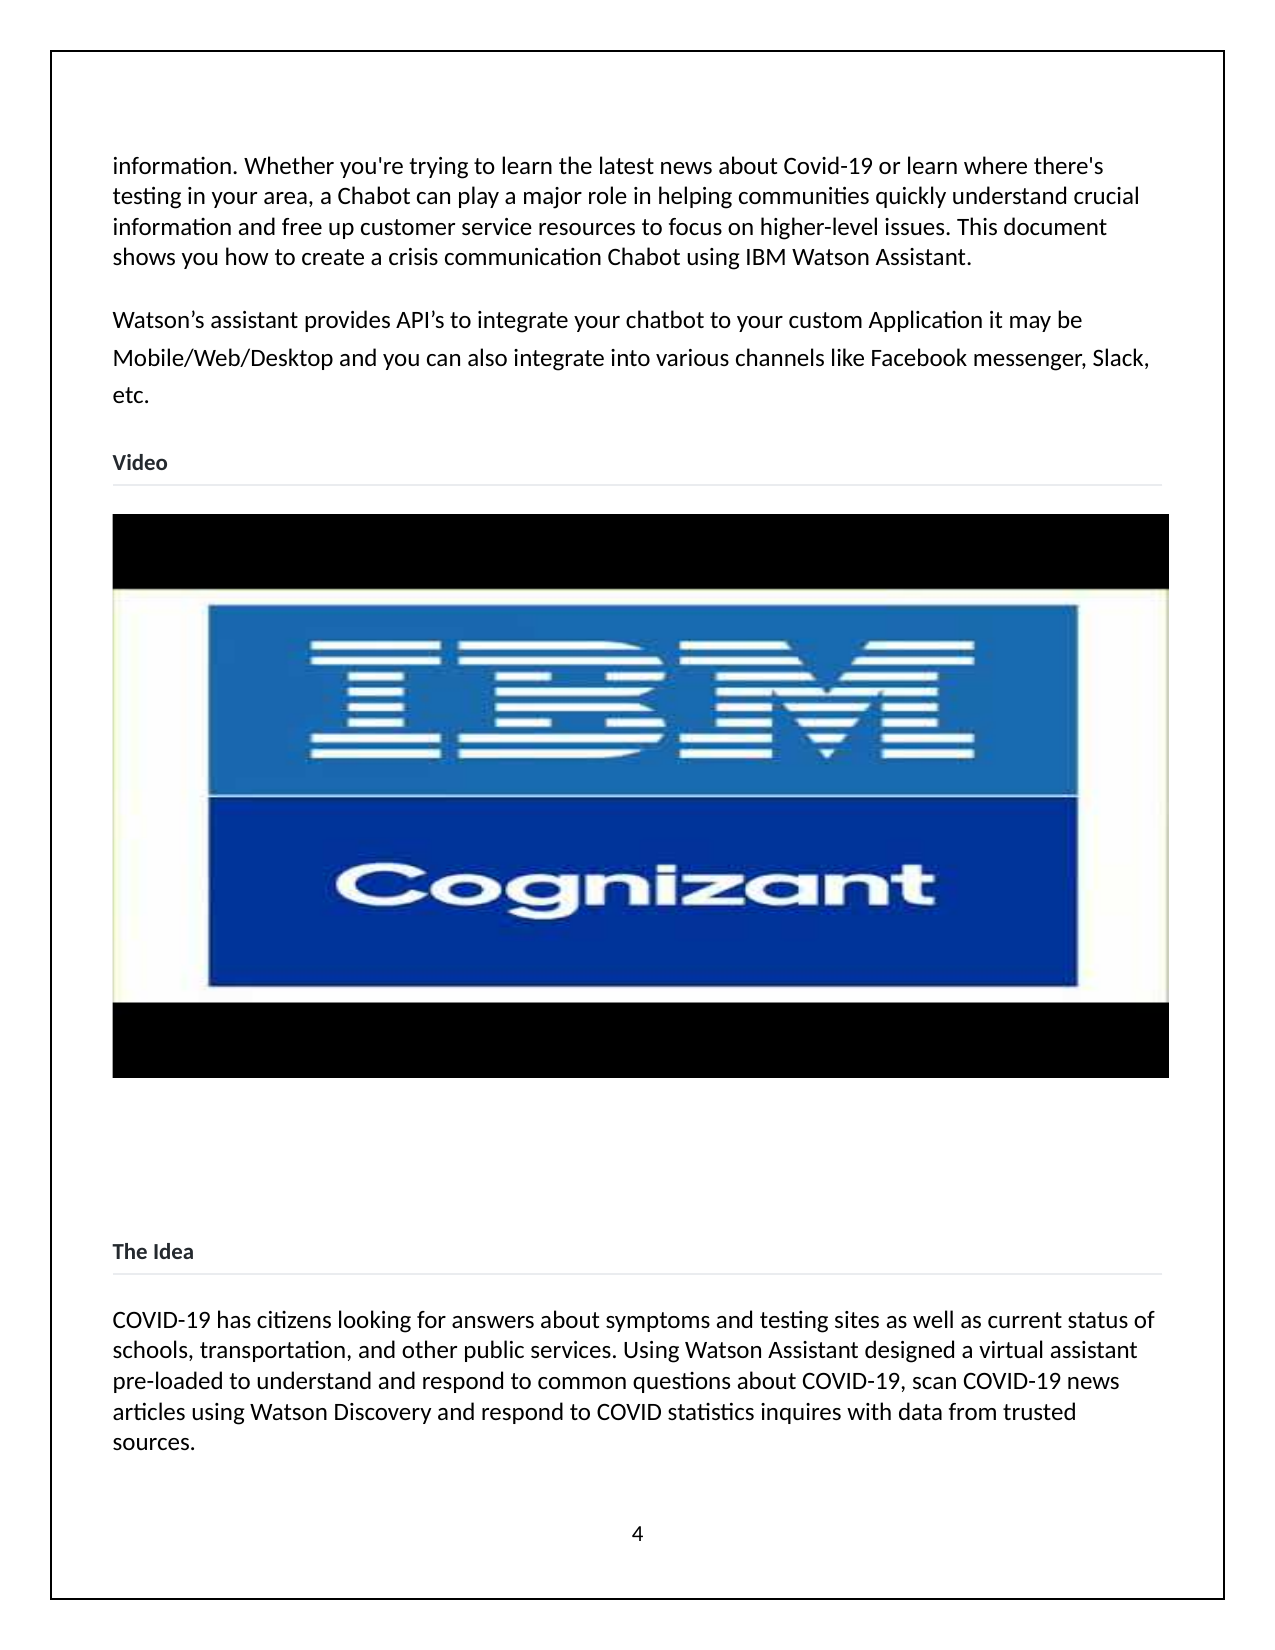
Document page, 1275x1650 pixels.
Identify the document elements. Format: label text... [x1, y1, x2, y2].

subtitle The Idea [112, 1237, 1162, 1275]
text Watson’s assistant provides API’s to integrate your chatbot to your custom Application it may be Mobile/Web/Desktop and you can also integrate into various channels like Facebook messenger, Slack, etc. [112, 297, 1162, 410]
text COVID-19 has citizens looking for answers about symptoms and testing sites as well as current status of schools, transportation, and other public services. Using Watson Assistant designed a virtual assistant pre-loaded to understand and respond to common questions about COVID-19, scan COVID-19 news articles using Watson Discovery and respond to COVID statistics inquires with data from trusted sources. [112, 1304, 1162, 1457]
subtitle Video [112, 448, 1162, 486]
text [112, 150, 1162, 272]
picture [112, 514, 1169, 1078]
